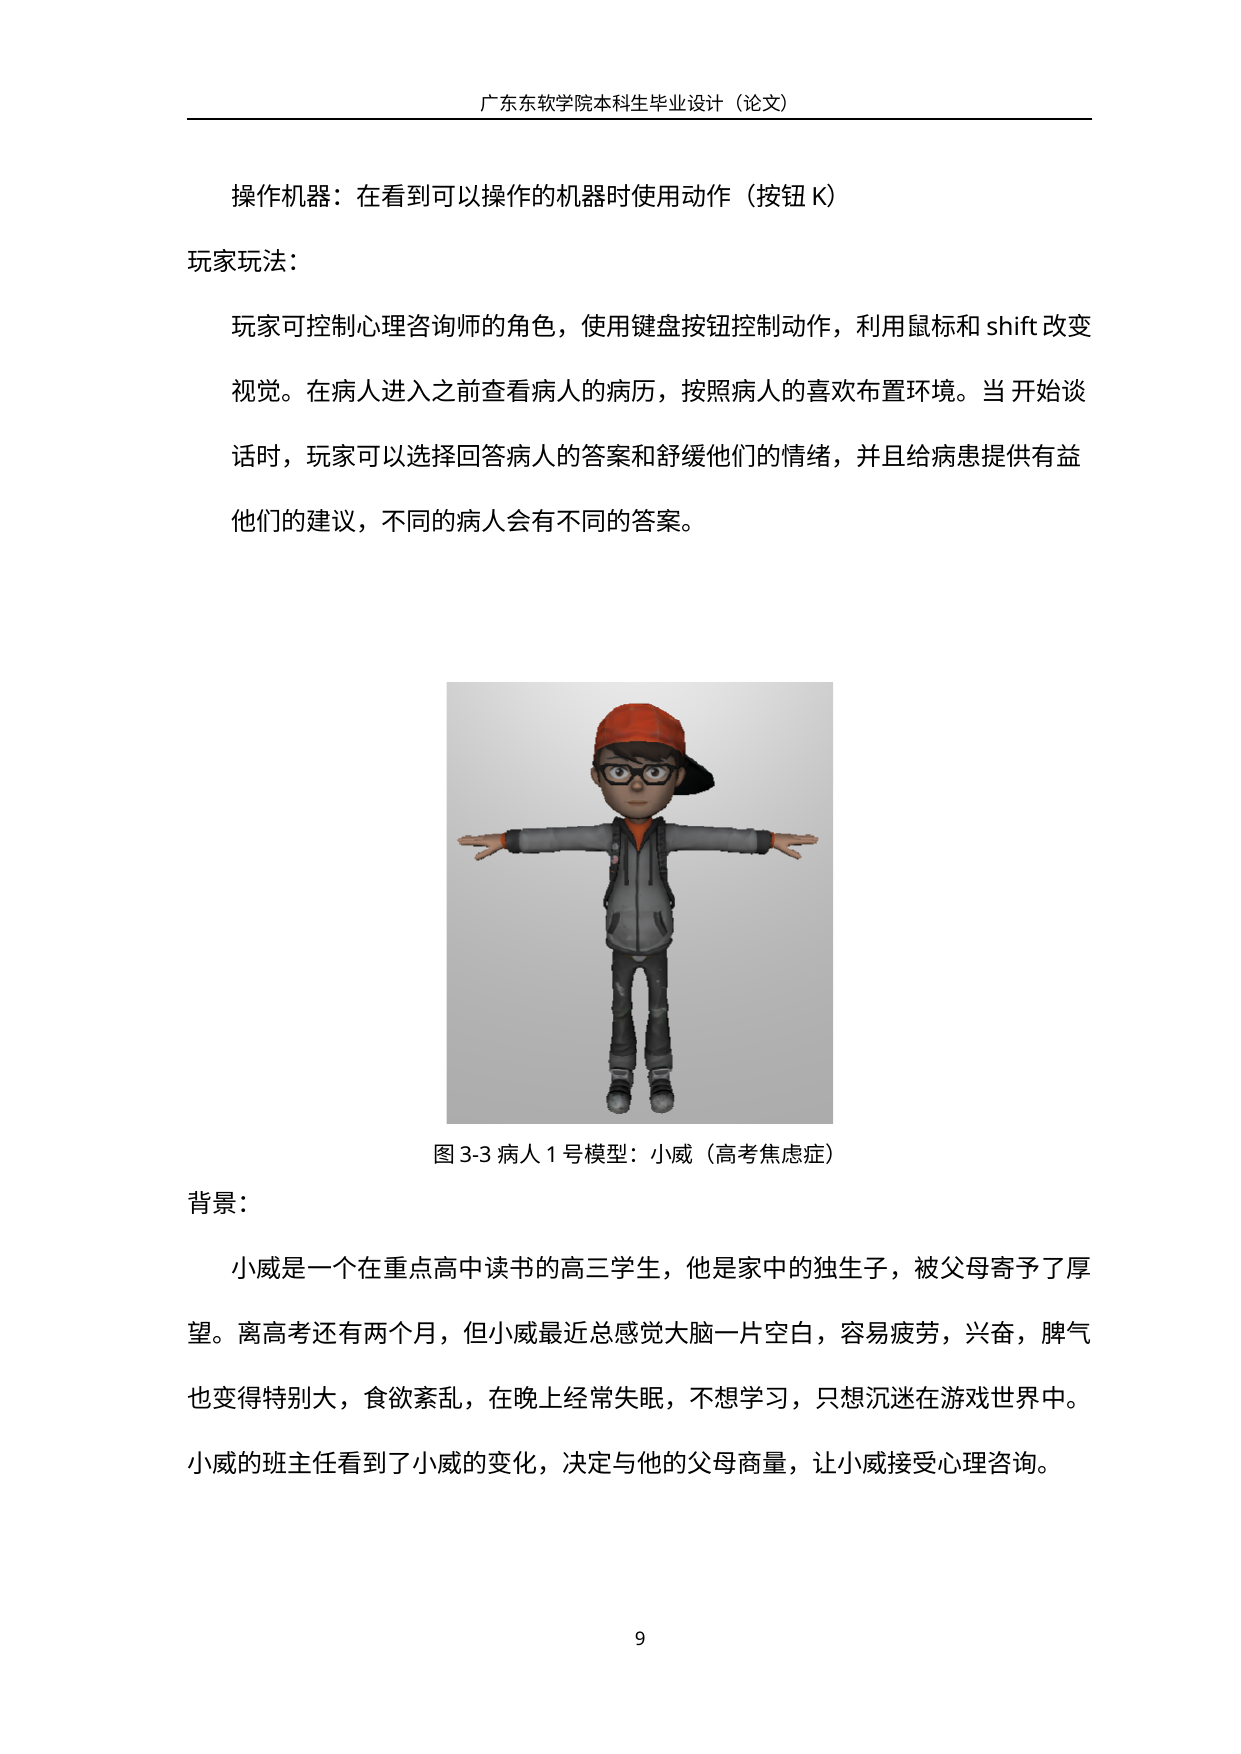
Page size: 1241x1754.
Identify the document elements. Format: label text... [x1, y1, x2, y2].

text 操作机器：在看到可以操作的机器时使用动作（按钮K） [187, 162, 1092, 227]
text 玩家可控制心理咨询师的角色，使用键盘按钮控制动作，利用鼠标和shift改变视觉。在病人进入之前查看病人的病历，按照病人的喜欢布置环境。当 开始谈话时，玩家可以选择回答病人的答案和舒缓他们的情绪，并且给病患提供有益他们的建议，不同的病人会有不同的答案。 [231, 292, 1092, 552]
text 玩家玩法： [187, 227, 1092, 292]
text 小威是一个在重点高中读书的高三学生，他是家中的独生子，被父母寄予了厚望。离高考还有两个月，但小威最近总感觉大脑一片空白，容易疲劳，兴奋，脾气也变得特别大，食欲紊乱，在晚上经常失眠，不想学习，只想沉迷在游戏世界中。小威的班主任看到了小威的变化，决定与他的父母商量，让小威接受心理咨询。 [187, 1234, 1092, 1494]
picture [446, 682, 834, 1124]
text 背景： [187, 1169, 1092, 1234]
text 图3-3 病人1号模型：小威（高考焦虑症） [187, 1137, 1092, 1169]
